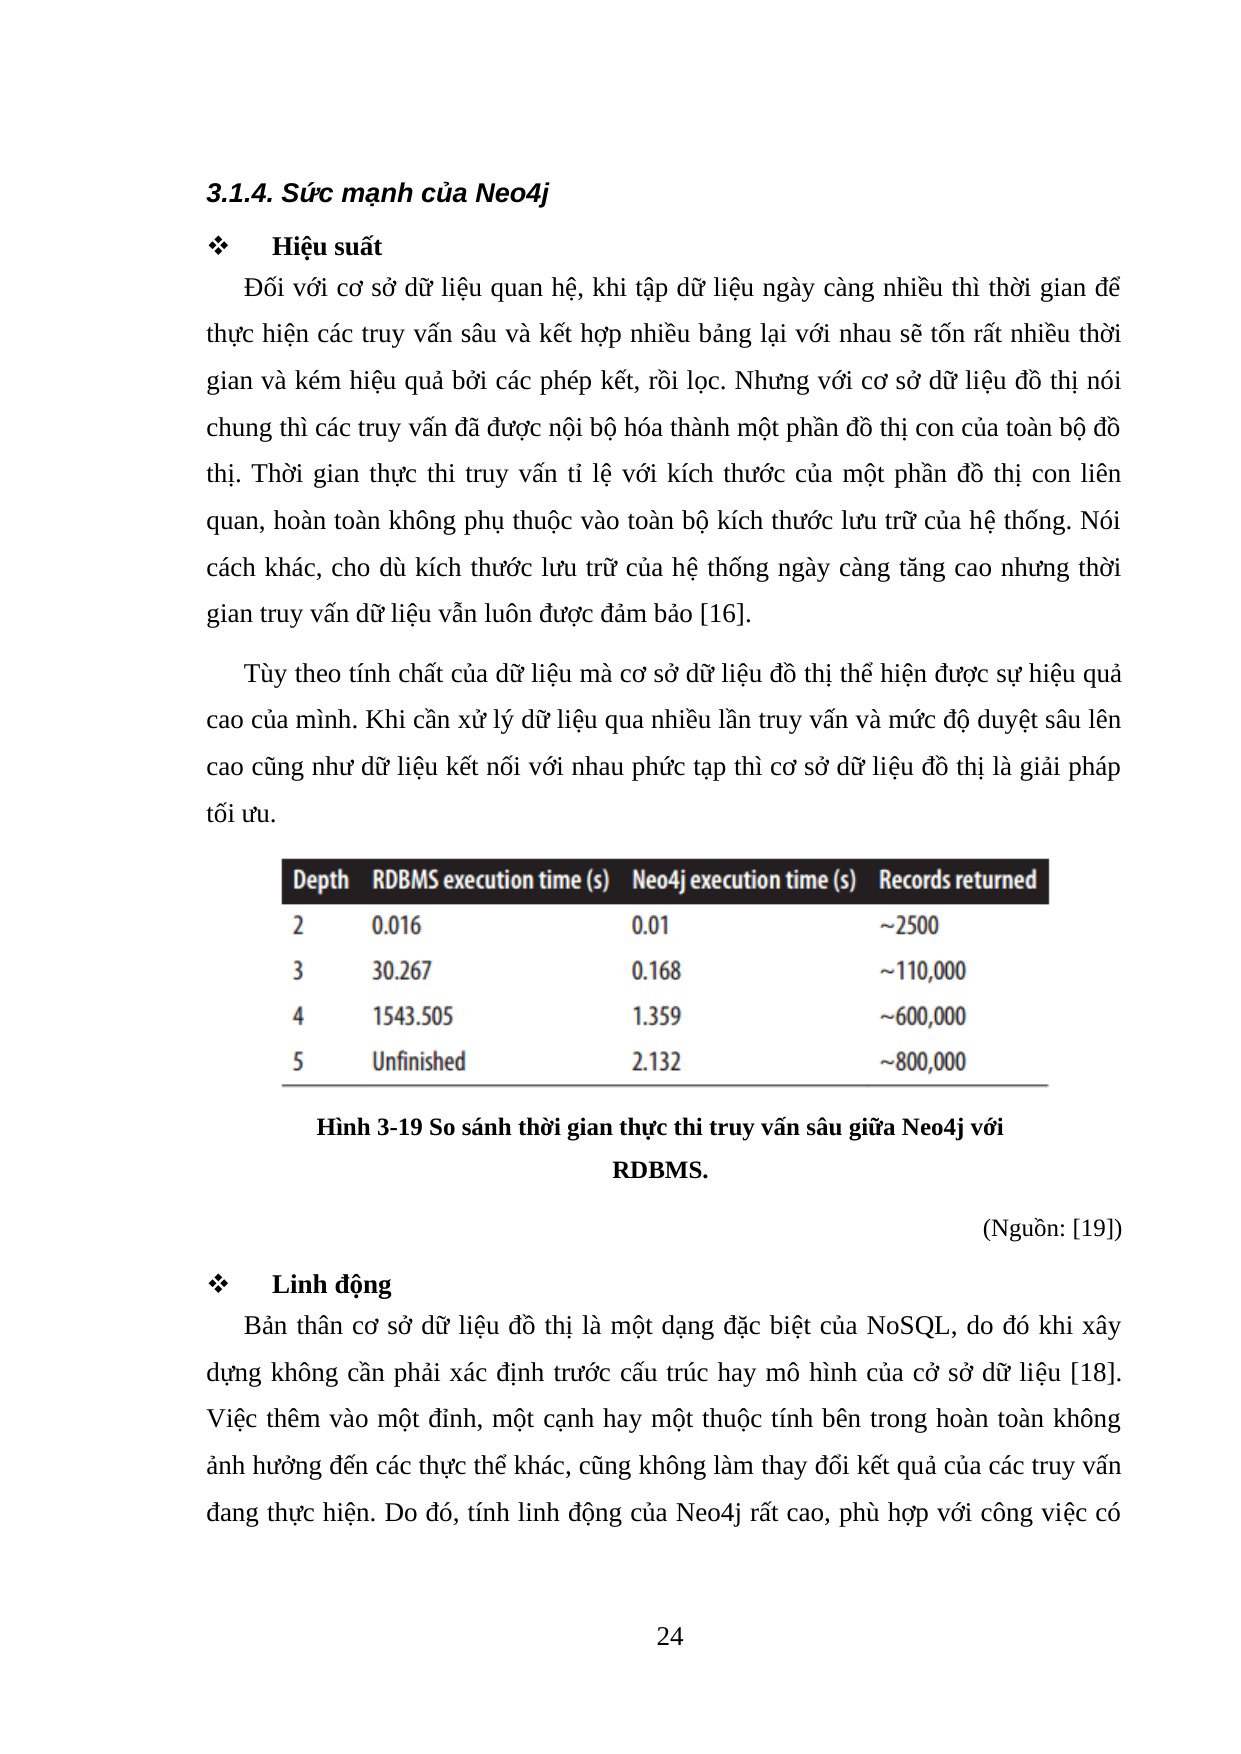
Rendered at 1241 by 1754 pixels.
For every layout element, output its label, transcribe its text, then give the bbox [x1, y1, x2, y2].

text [206, 1309, 1122, 1527]
picture [279, 856, 1054, 1091]
subtitle Sức mạnh của Neo4j [206, 177, 1122, 208]
text Linh động [206, 1268, 1122, 1300]
text Tùy theo tính chất của dữ liệu mà cơ sở dữ liệu đồ thị thể hiện được sự hiệu quả cao của mình. Khi cần xử lý dữ liệu qua nhiều lần truy vấn và mức độ duyệt sâu lên cao cũng như dữ liệu kết nối với nhau phức tạp thì cơ sở dữ liệu đồ thị là giải pháp tối ưu. [206, 657, 1122, 828]
text Hiệu suất [206, 230, 1122, 262]
text Đối với cơ sở dữ liệu quan hệ, khi tập dữ liệu ngày càng nhiều thì thời gian để thực hiện các truy vấn sâu và kết hợp nhiều bảng lại với nhau sẽ tốn rất nhiều thời gian và kém hiệu quả bởi các phép kết, rồi lọc. Nhưng với cơ sở dữ liệu đồ thị nói chung thì các truy vấn đã được nội bộ hóa thành một phần đồ thị con của toàn bộ đồ thị. Thời gian thực thi truy vấn tỉ lệ với kích thước của một phần đồ thị con liên quan, hoàn toàn không phụ thuộc vào toàn bộ kích thước lưu trữ của hệ thống. Nói cách khác, cho dù kích thước lưu trữ của hệ thống ngày càng tăng cao nhưng thời gian truy vấn dữ liệu vẫn luôn được đảm bảo. [206, 271, 1122, 629]
